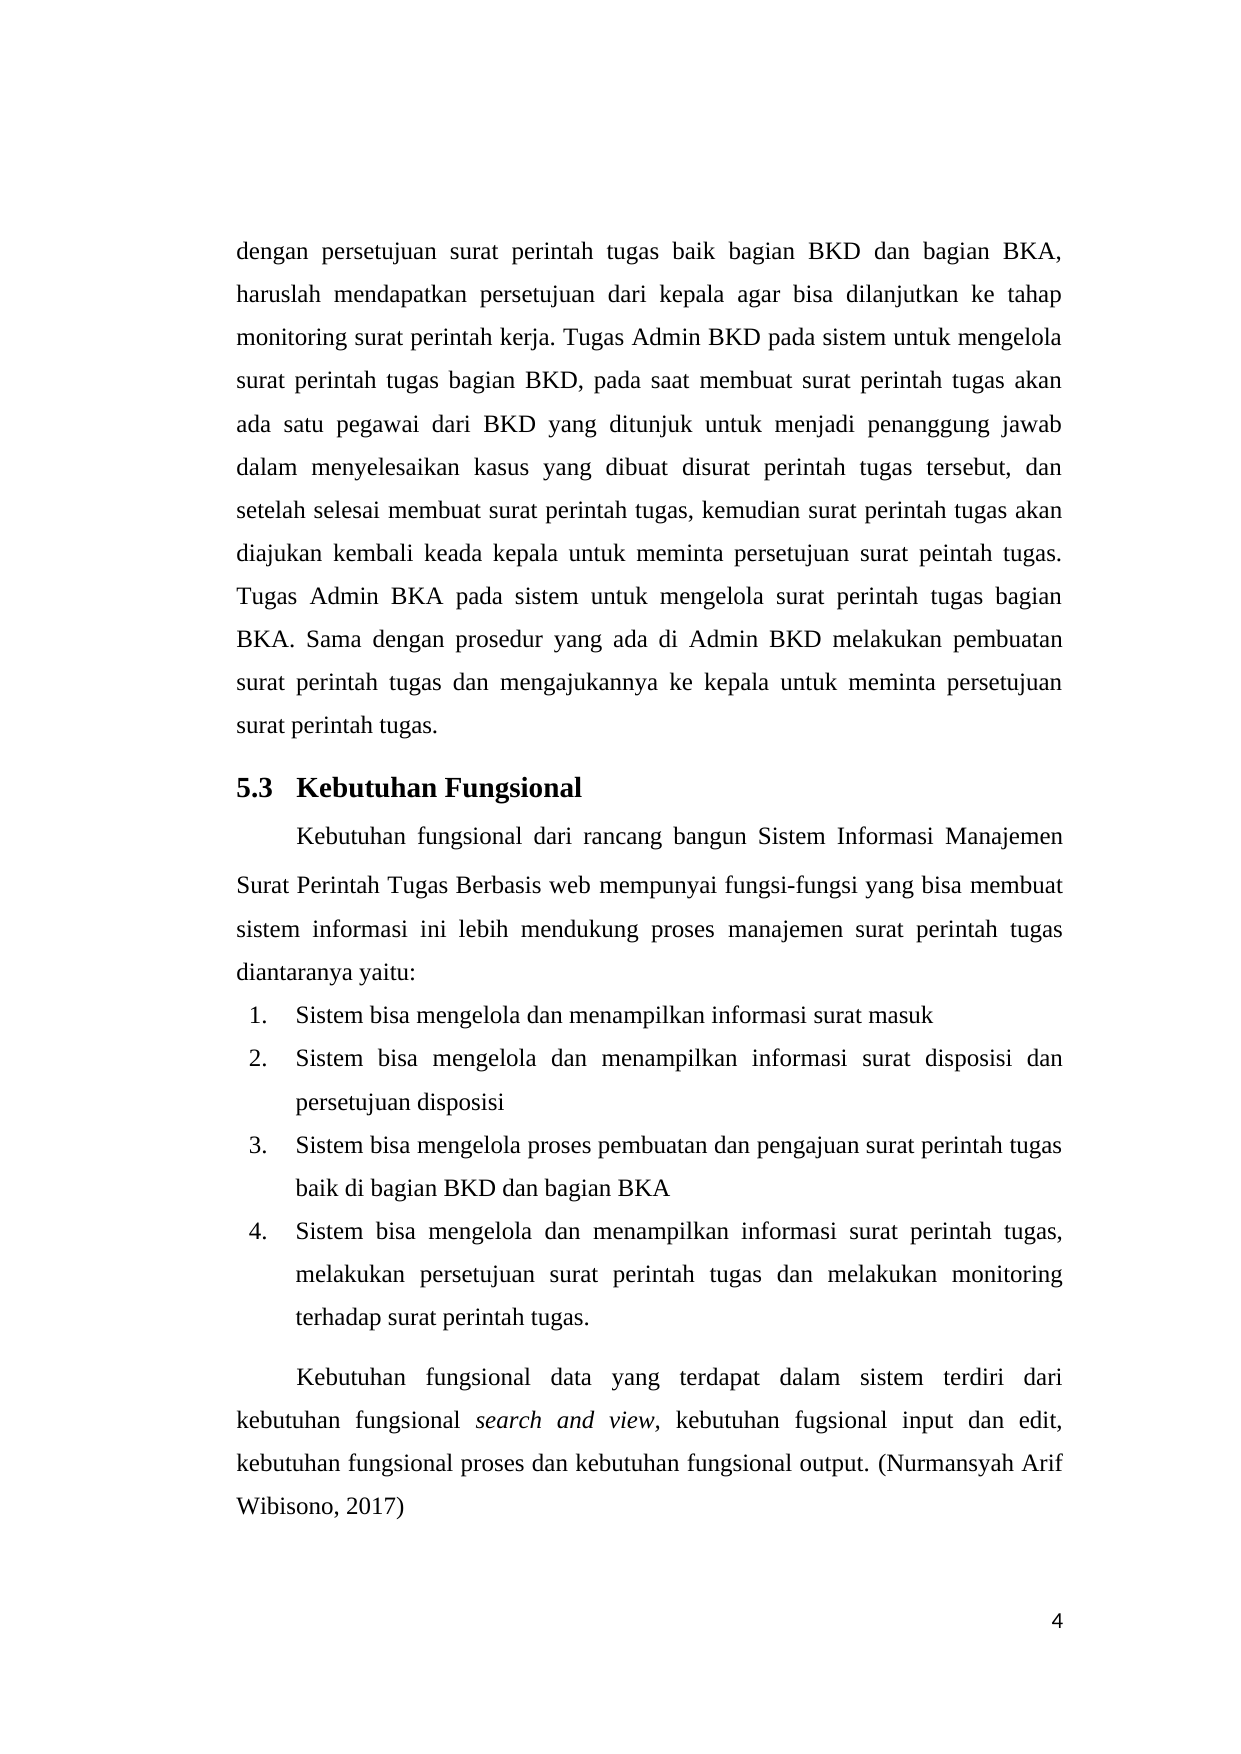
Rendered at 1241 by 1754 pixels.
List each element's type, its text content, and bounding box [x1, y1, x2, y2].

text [236, 236, 1063, 739]
list Sistem bisa mengelola dan menampilkan informasi surat disposisi dan persetujuan disposisi [248, 1043, 1063, 1115]
list Sistem bisa mengelola proses pembuatan dan pengajuan surat perintah tugas baik di bagian BKD dan bagian BKA [248, 1130, 1063, 1202]
text Kebutuhan fungsional data yang terdapat dalam sistem terdiri dari kebutuhan fungsional search and view, kebutuhan fugsional input dan edit, kebutuhan fungsional proses dan kebutuhan fungsional output. [236, 1362, 1063, 1520]
list Sistem bisa mengelola dan menampilkan informasi surat perintah tugas, melakukan persetujuan surat perintah tugas dan melakukan monitoring terhadap surat perintah tugas. [248, 1216, 1063, 1331]
subtitle Kebutuhan Fungsional [236, 770, 1063, 804]
text Kebutuhan fungsional dari rancang bangun Sistem Informasi Manajemen Surat Perintah Tugas Berbasis web mempunyai fungsi-fungsi yang bisa membuat sistem informasi ini lebih mendukung proses manajemen surat perintah tugas diantaranya yaitu: [236, 821, 1063, 986]
list Sistem bisa mengelola dan menampilkan informasi surat masuk [248, 1000, 1063, 1029]
